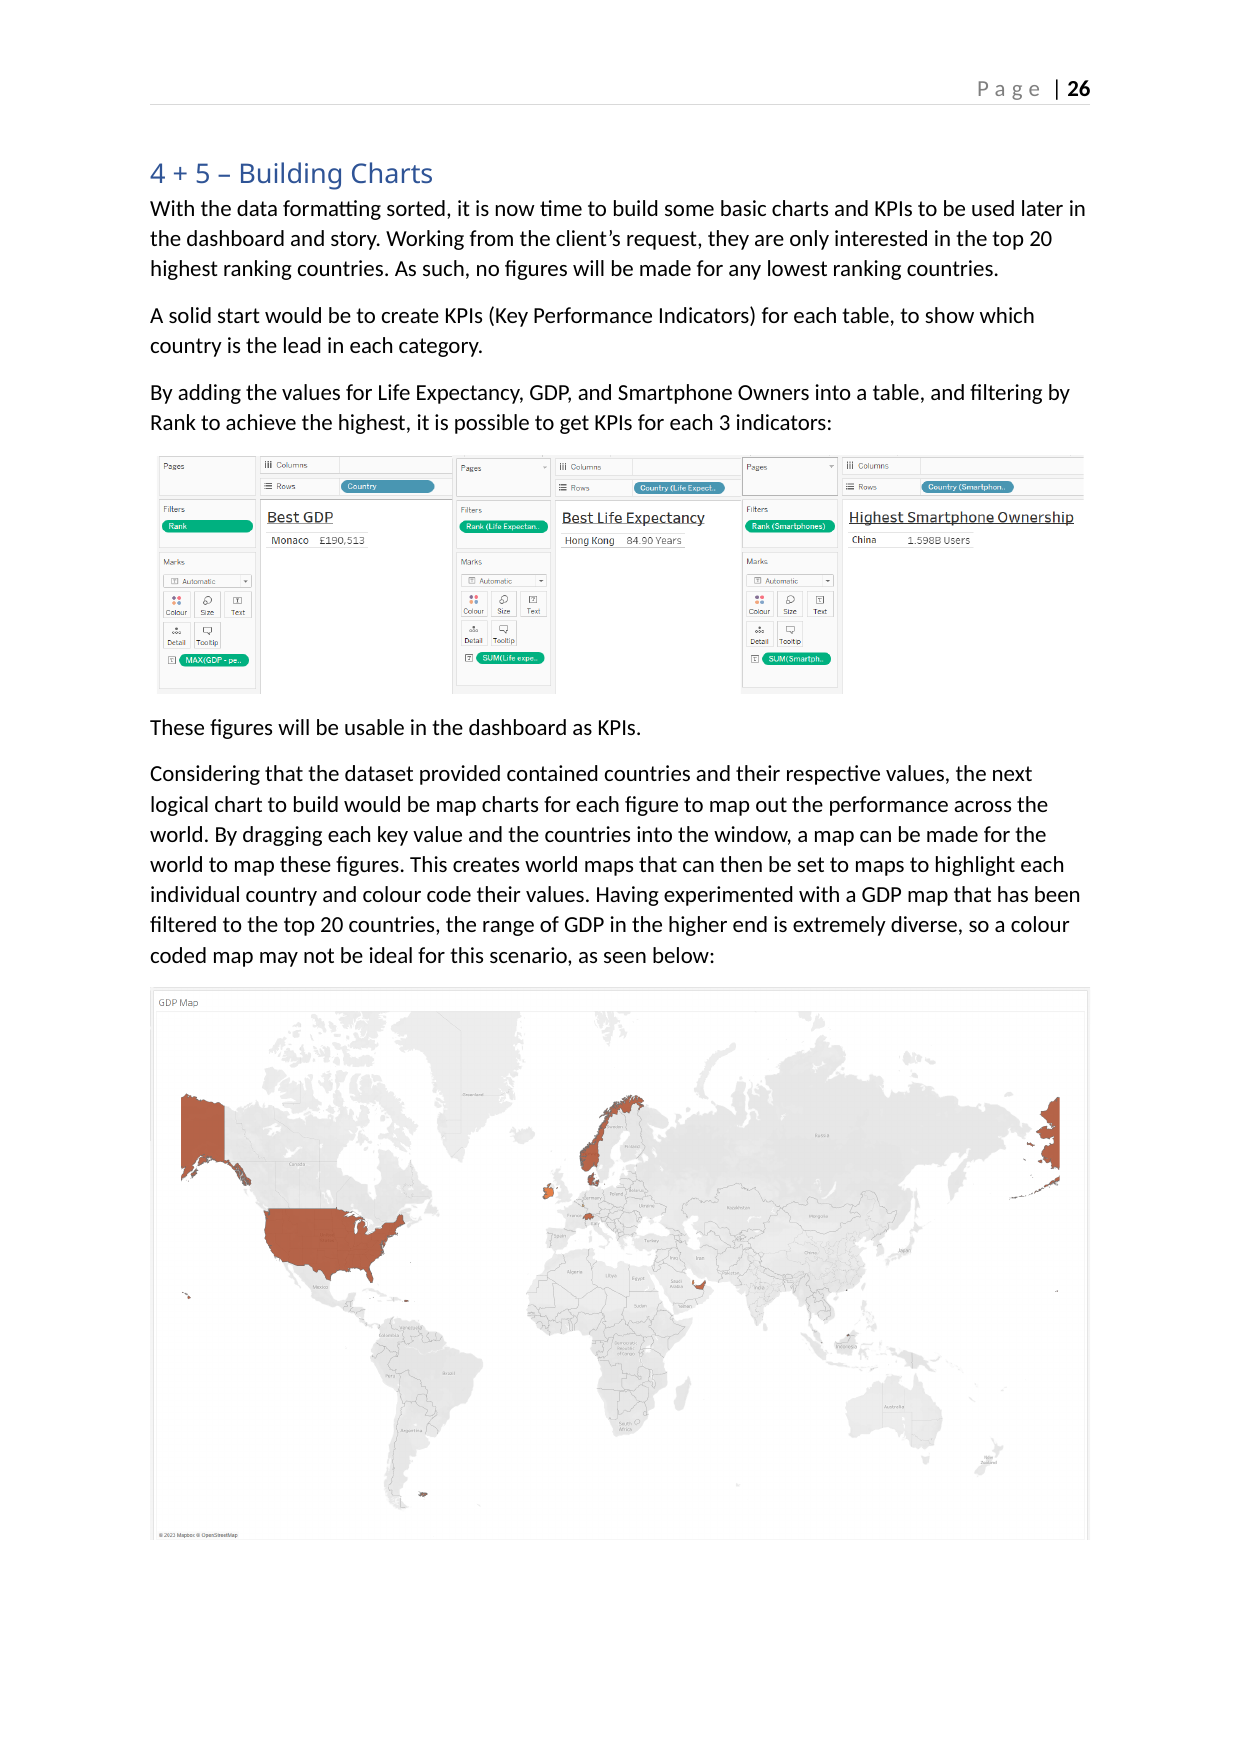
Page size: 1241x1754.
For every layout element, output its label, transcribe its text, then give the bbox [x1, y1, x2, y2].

text A solid start would be to create KPIs (Key Performance Indicators) for each table, to show which country is the lead in each category. [150, 301, 1090, 359]
picture [150, 987, 1091, 1540]
text With the data formatting sorted, it is now time to build some basic charts and KPIs to be used later in the dashboard and story. Working from the client’s request, they are only interested in the top 20 highest ranking countries. As such, no figures will be made for any lowest ranking countries. [150, 194, 1090, 282]
text By adding the values for Life Expectancy, GDP, and Smartphone Owners into a table, and filtering by Rank to achieve the highest, it is possible to get KPIs for each 3 indicators: [150, 378, 1090, 437]
subtitle 4 + 5 – Building Charts [150, 154, 1090, 191]
picture [156, 455, 1084, 694]
text These figures will be usable in the dashboard as KPIs. [150, 713, 1090, 741]
text Considering that the dataset provided contained countries and their respective values, the next logical chart to build would be map charts for each figure to map out the performance across the world. By dragging each key value and the countries into the window, a map can be made for the world to map these figures. This creates world maps that can then be set to maps to highlight each individual country and colour code their values. Having experimented with a GDP map that has been filtered to the top 20 countries, the range of GDP in the higher end is extremely diverse, so a colour coded map may not be ideal for this scenario, as seen below: [150, 759, 1090, 969]
